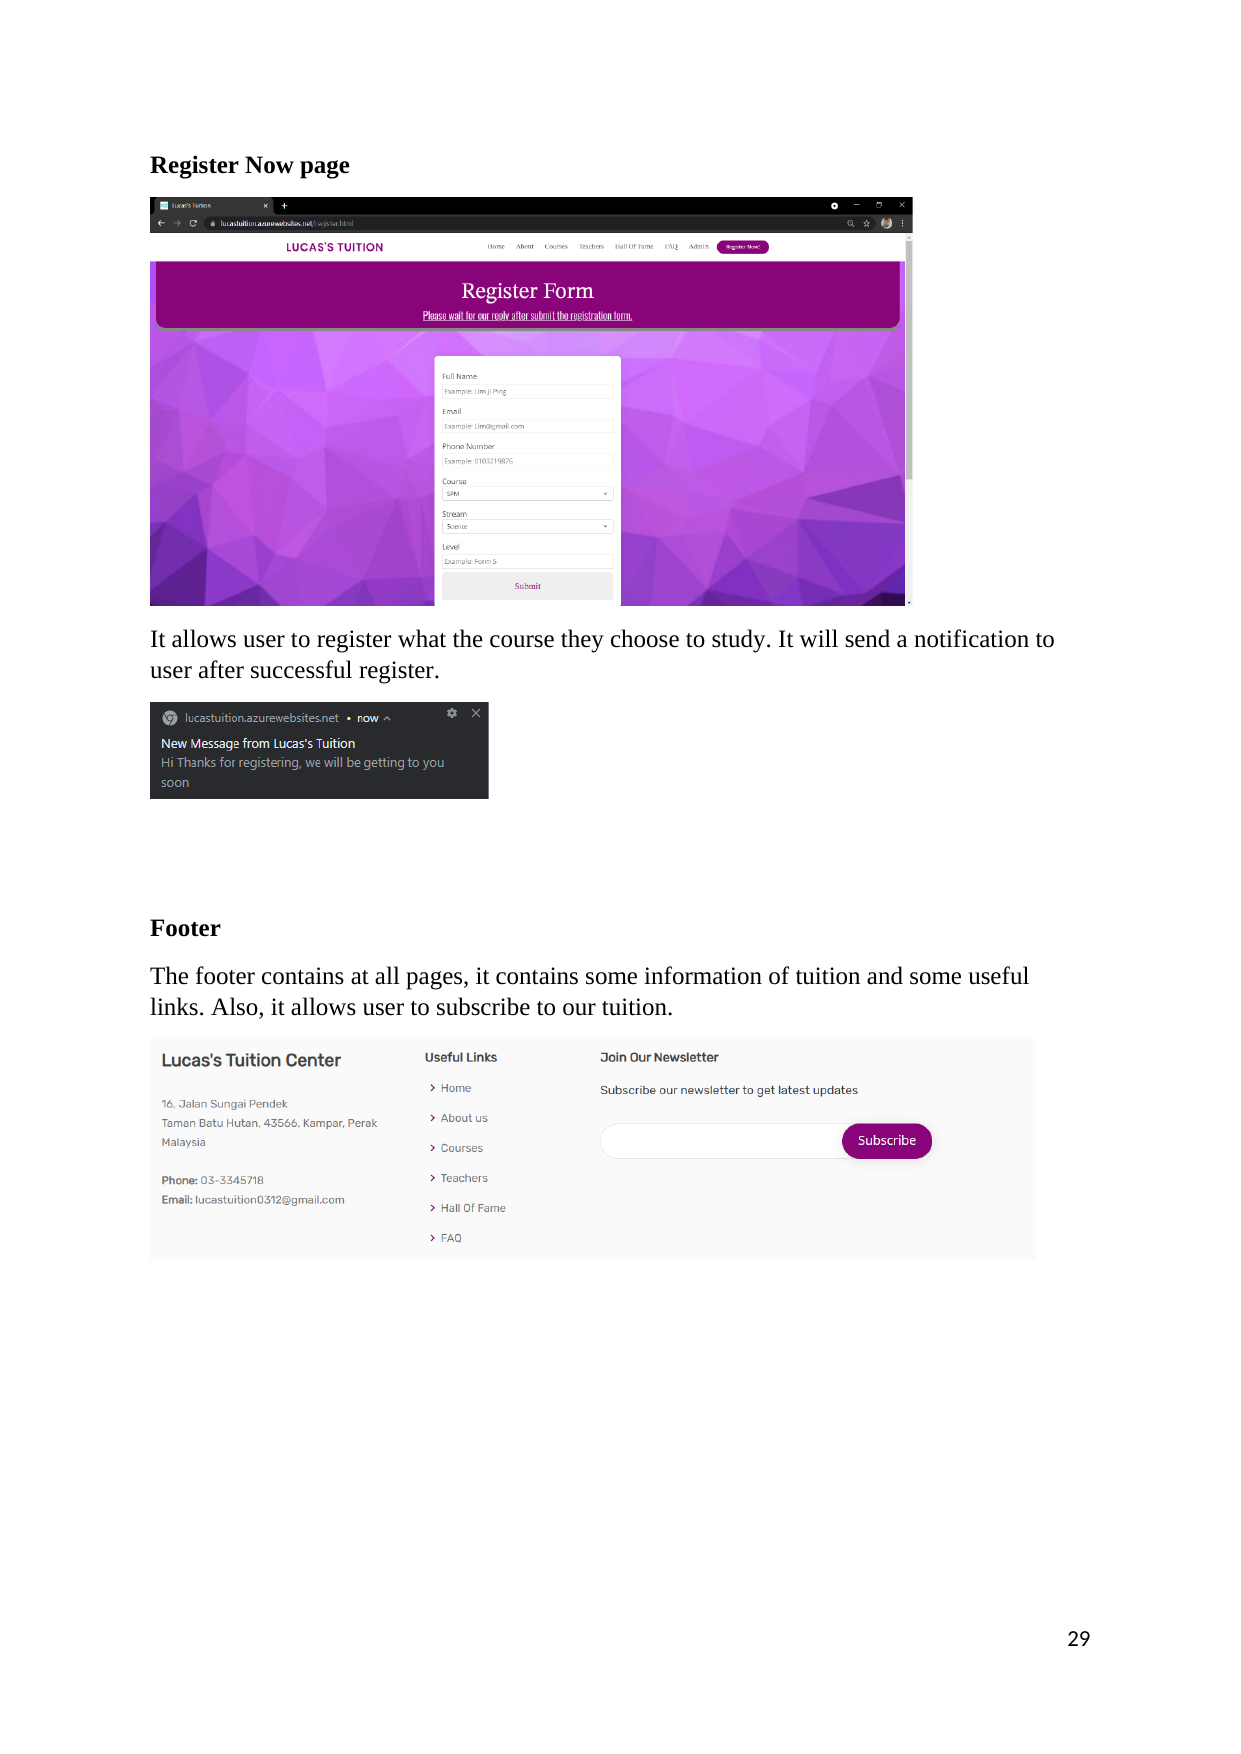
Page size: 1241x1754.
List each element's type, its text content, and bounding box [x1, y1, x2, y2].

picture [150, 197, 913, 606]
text The footer contains at all pages, it contains some information of tuition and some useful links. Also, it allows user to subscribe to our tuition. [150, 961, 1090, 1021]
text Register Now page [150, 150, 1090, 179]
text It allows user to register what the course they choose to study. It will send a notification to user after successful register. [150, 624, 1090, 684]
text Footer [150, 913, 1090, 942]
picture [150, 702, 489, 799]
picture [150, 1039, 1035, 1260]
